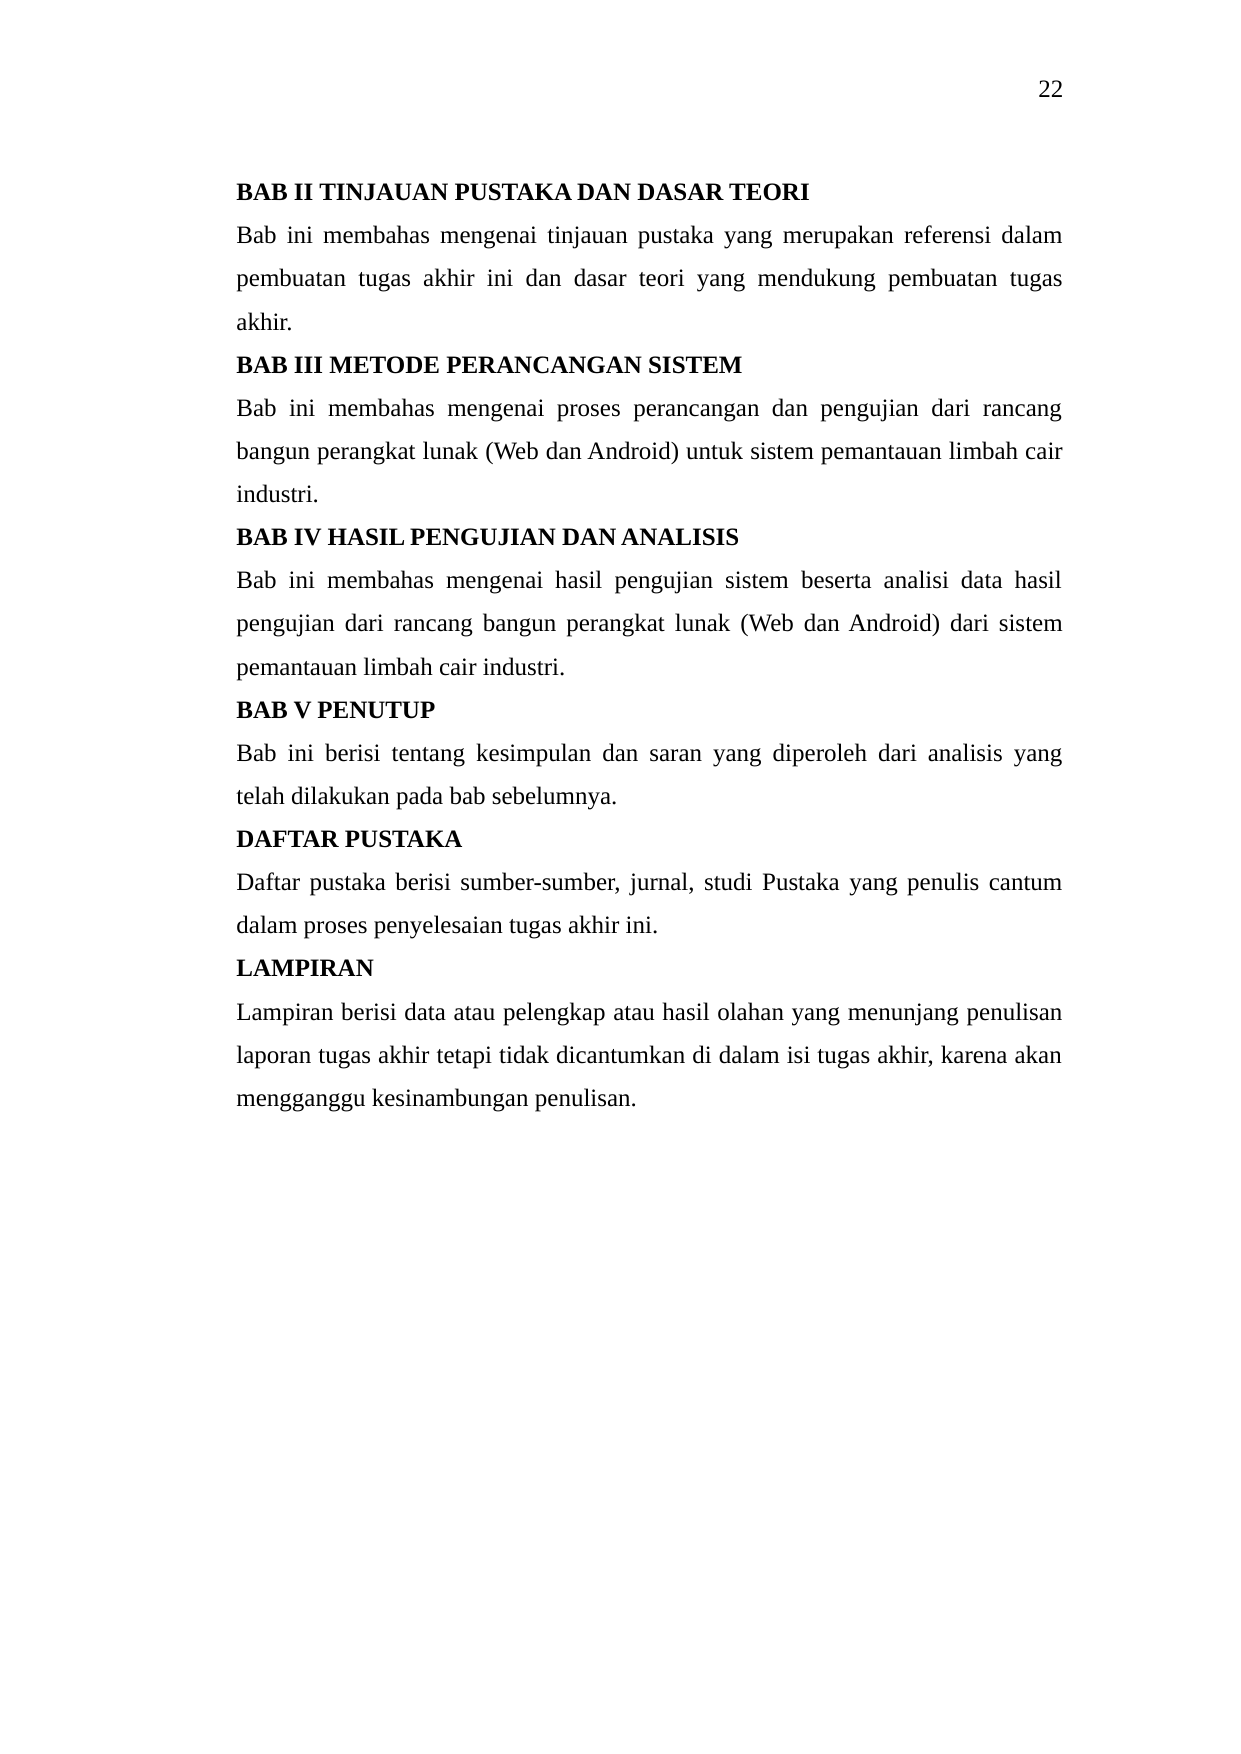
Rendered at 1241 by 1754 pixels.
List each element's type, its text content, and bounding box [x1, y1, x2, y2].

text Bab ini berisi tentang kesimpulan dan saran yang diperoleh dari analisis yang telah dilakukan pada bab sebelumnya. [236, 738, 1063, 810]
text BAB III METODE PERANCANGAN SISTEM [236, 350, 1063, 378]
text Bab ini membahas mengenai proses perancangan dan pengujian dari rancang bangun perangkat lunak (Web dan Android) untuk sistem pemantauan limbah cair industri. [236, 393, 1063, 508]
text BAB IV HASIL PENGUJIAN DAN ANALISIS [236, 522, 1063, 551]
text Bab ini membahas mengenai tinjauan pustaka yang merupakan referensi dalam pembuatan tugas akhir ini dan dasar teori yang mendukung pembuatan tugas akhir. [236, 220, 1063, 335]
text BAB II TINJAUAN PUSTAKA DAN DASAR TEORI [236, 177, 1063, 206]
text Daftar pustaka berisi sumber-sumber, jurnal, studi Pustaka yang penulis cantum dalam proses penyelesaian tugas akhir ini. [236, 867, 1063, 939]
text LAMPIRAN [236, 953, 1063, 982]
text BAB V PENUTUP [236, 695, 1063, 723]
text DAFTAR PUSTAKA [236, 824, 1063, 853]
text Bab ini membahas mengenai hasil pengujian sistem beserta analisi data hasil pengujian dari rancang bangun perangkat lunak (Web dan Android) dari sistem pemantauan limbah cair industri. [236, 565, 1063, 680]
text Lampiran berisi data atau pelengkap atau hasil olahan yang menunjang penulisan laporan tugas akhir tetapi tidak dicantumkan di dalam isi tugas akhir, karena akan mengganggu kesinambungan penulisan. [236, 997, 1063, 1112]
